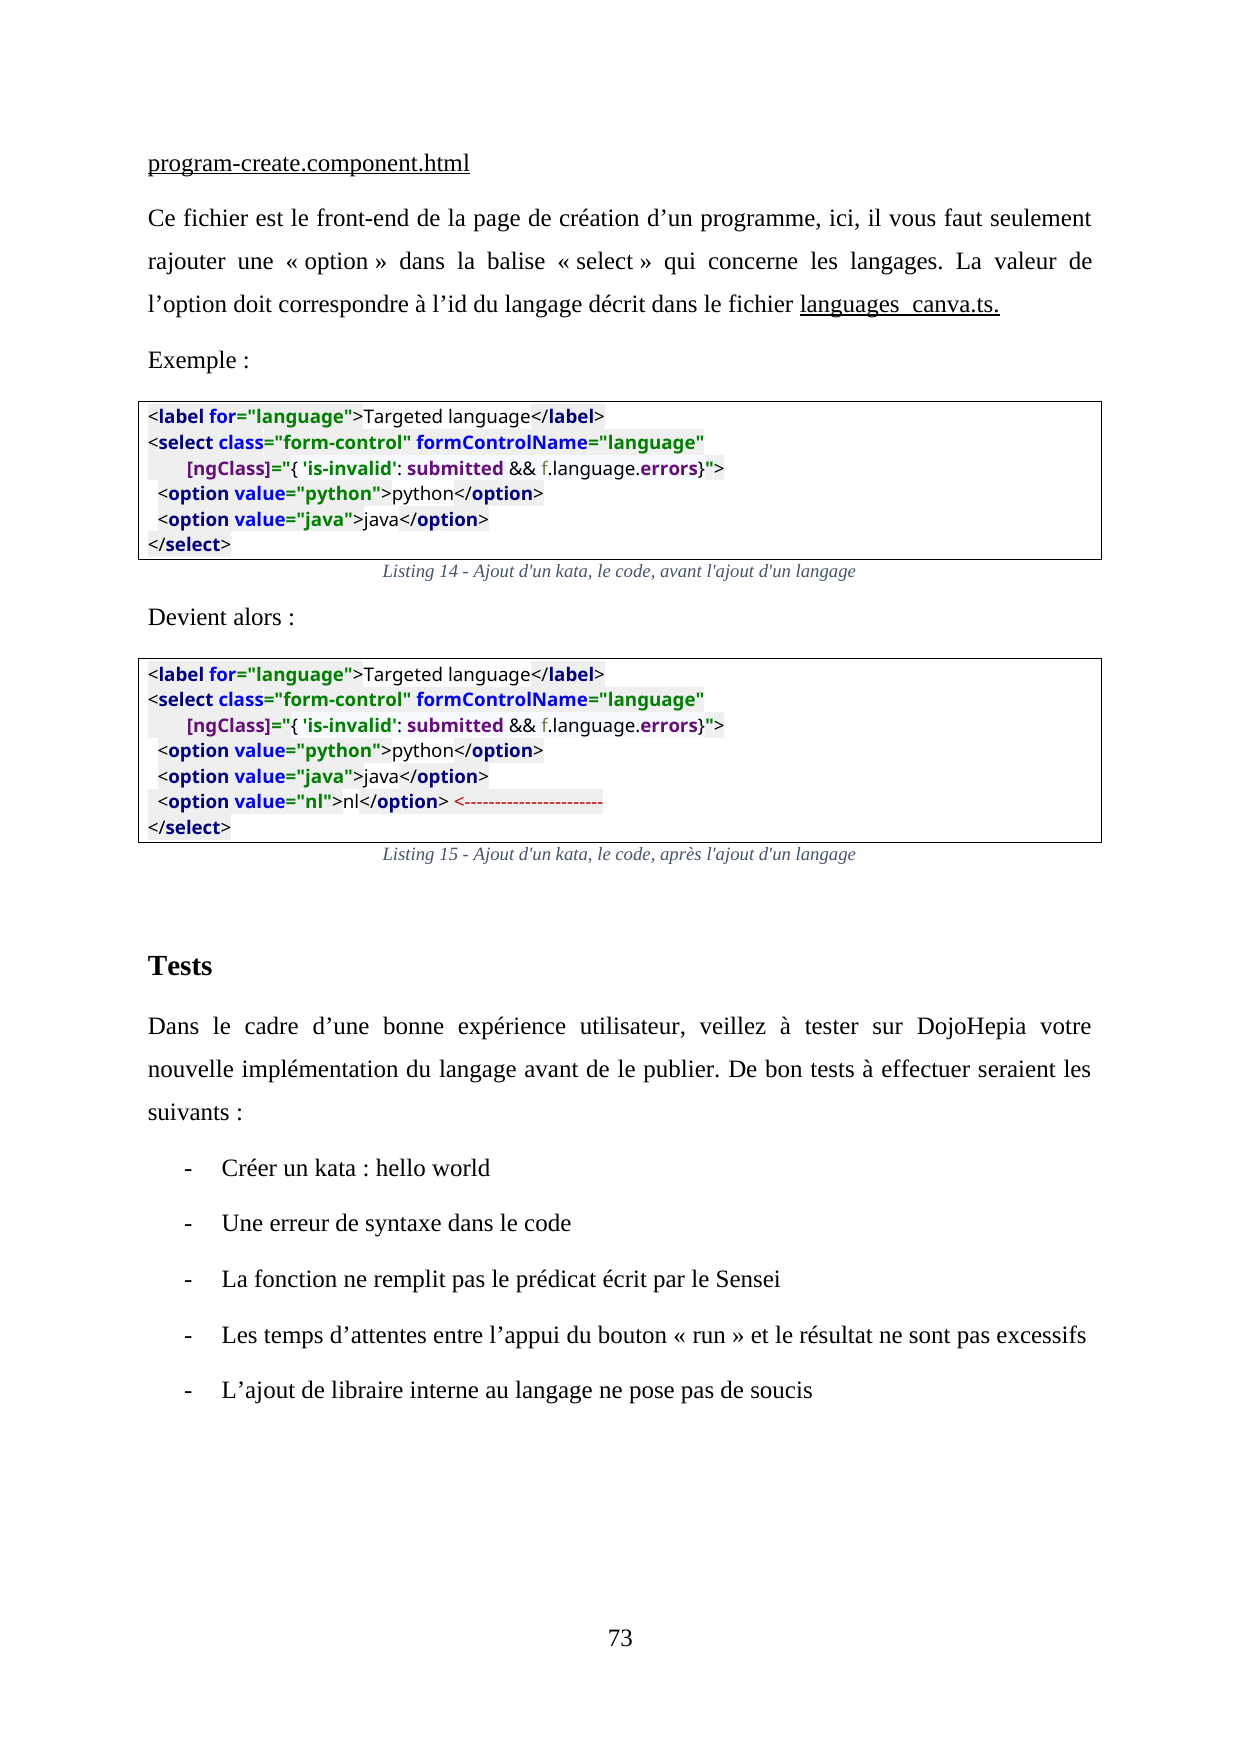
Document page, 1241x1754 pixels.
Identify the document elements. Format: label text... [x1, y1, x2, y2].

list L’ajout de libraire interne au langage ne pose pas de soucis [184, 1375, 1093, 1404]
list La fonction ne remplit pas le prédicat écrit par le Sensei [184, 1264, 1093, 1293]
subtitle Tests [148, 948, 1093, 982]
text <label for="language">Targeted language</label> <select class="form-control" formControlName="language" [ngClass]="{ 'is-invalid': submitted && f.language.errors}"> <option value="python">python</option> <option value="java">java</option> [139, 659, 1101, 786]
text <option value="nl">nl</option> <----------------------- </select> [139, 786, 1101, 842]
text Dans le cadre d’une bonne expérience utilisateur, veillez à tester sur DojoHepia votre nouvelle implémentation du langage avant de le publier. De bon tests à effectuer seraient les suivants : [148, 1011, 1093, 1126]
list Les temps d’attentes entre l’appui du bouton « run » et le résultat ne sont pas excessifs [184, 1320, 1093, 1348]
list Créer un kata : hello world [184, 1153, 1093, 1182]
text Listing - Ajout d'un kata, le code, avant l'ajout d'un langage [148, 560, 1093, 582]
text Ce fichier est le front-end de la page de création d’un programme, ici, il vous faut seulement rajouter une « option » dans la balise « select » qui concerne les langages. La valeur de l’option doit correspondre à l’id du langage décrit dans le fichier languages_canva.ts. [148, 203, 1093, 318]
text Listing - Ajout d'un kata, le code, après l'ajout d'un langage [148, 843, 1093, 864]
text program-create.component.html [148, 148, 1093, 176]
text Devient alors : [148, 602, 1093, 631]
text Exemple : [148, 345, 1093, 374]
text <label for="language">Targeted language</label> <select class="form-control" formControlName="language" [ngClass]="{ 'is-invalid': submitted && f.language.errors}"> <option value="python">python</option> <option value="java">java</option> </select> [139, 402, 1101, 559]
list Une erreur de syntaxe dans le code [184, 1208, 1093, 1237]
